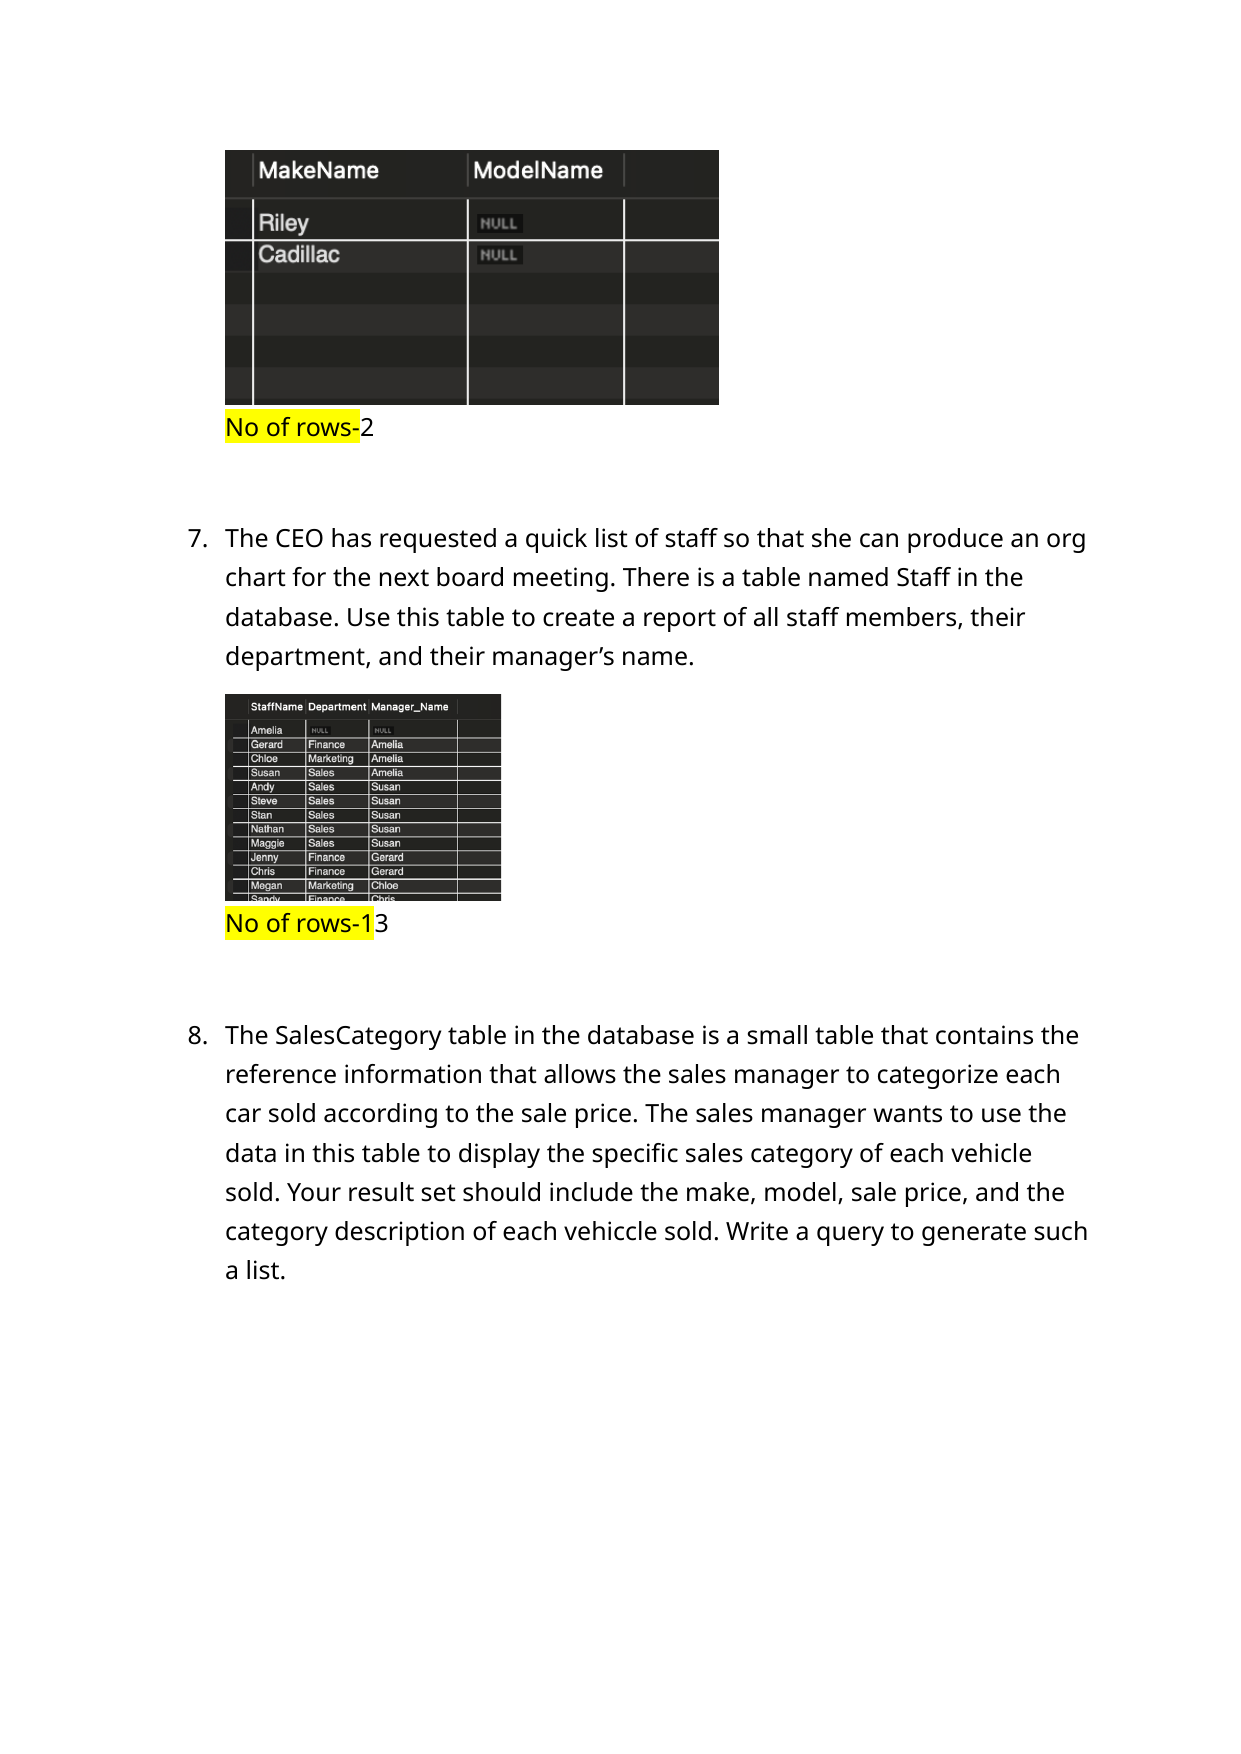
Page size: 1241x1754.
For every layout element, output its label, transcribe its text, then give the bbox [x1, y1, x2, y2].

list The SalesCategory table in the database is a small table that contains the reference information that allows the sales manager to categorize each car sold according to the sale price. The sales manager wants to use the data in this table to display the specific sales category of each vehicle sold. Your result set should include the make, model, sale price, and the category description of each vehiccle sold. Write a query to generate such a list. [187, 1018, 1090, 1287]
list No of rows-13 [374, 906, 1090, 940]
list No of rows-2 [360, 409, 1090, 443]
picture [225, 150, 719, 405]
list The CEO has requested a quick list of staff so that she can produce an org chart for the next board meeting. There is a table named Staff in the database. Use this table to create a report of all staff members, their department, and their manager’s name. [187, 521, 1090, 672]
picture [225, 694, 502, 901]
